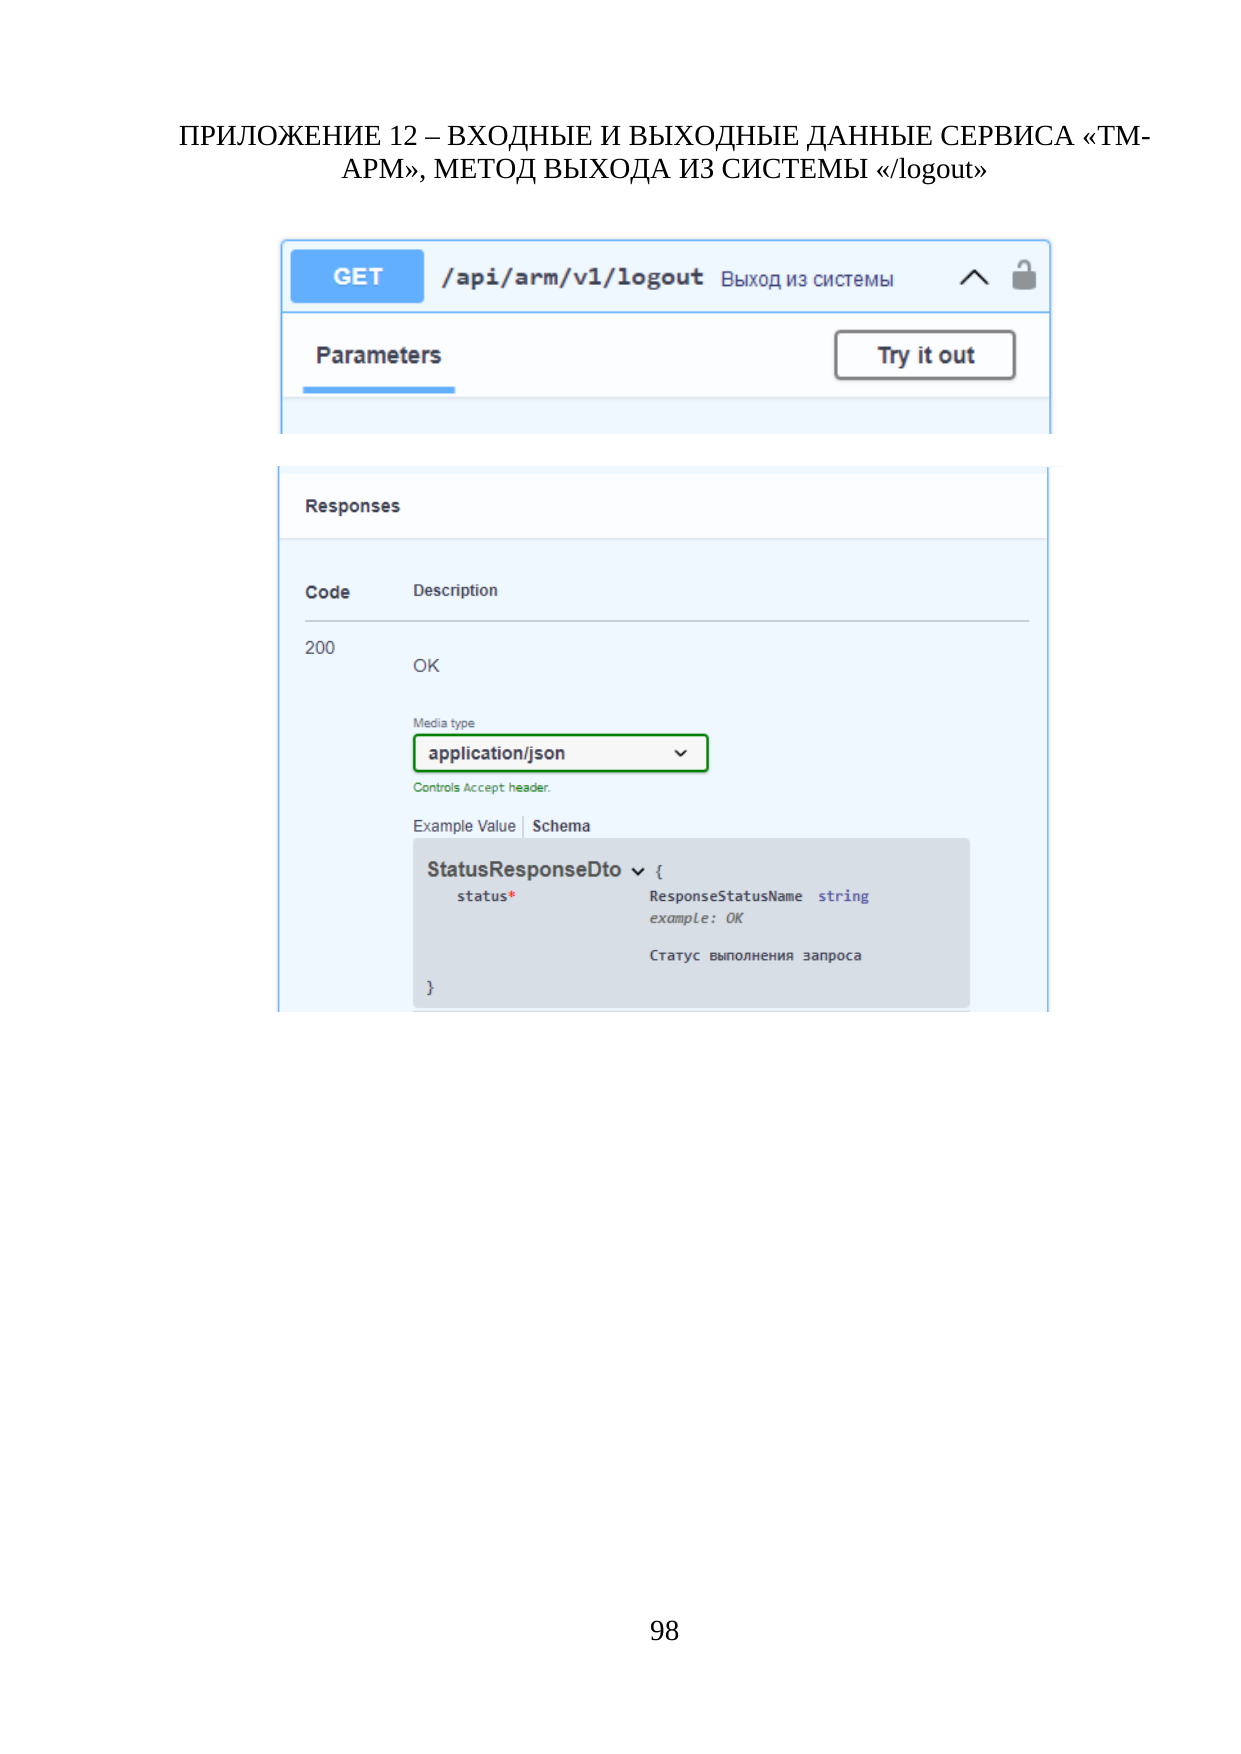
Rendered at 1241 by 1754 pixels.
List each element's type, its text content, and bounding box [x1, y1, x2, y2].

picture [265, 466, 1064, 1012]
subtitle ПРИЛОЖЕНИЕ 12 – ВХОДНЫЕ И ВЫХОДНЫЕ ДАННЫЕ СЕРВИСА «TM-АРМ», МЕТОД ВЫХОДА ИЗ СИСТЕМЫ «/logout» [177, 118, 1152, 185]
picture [261, 218, 1068, 434]
